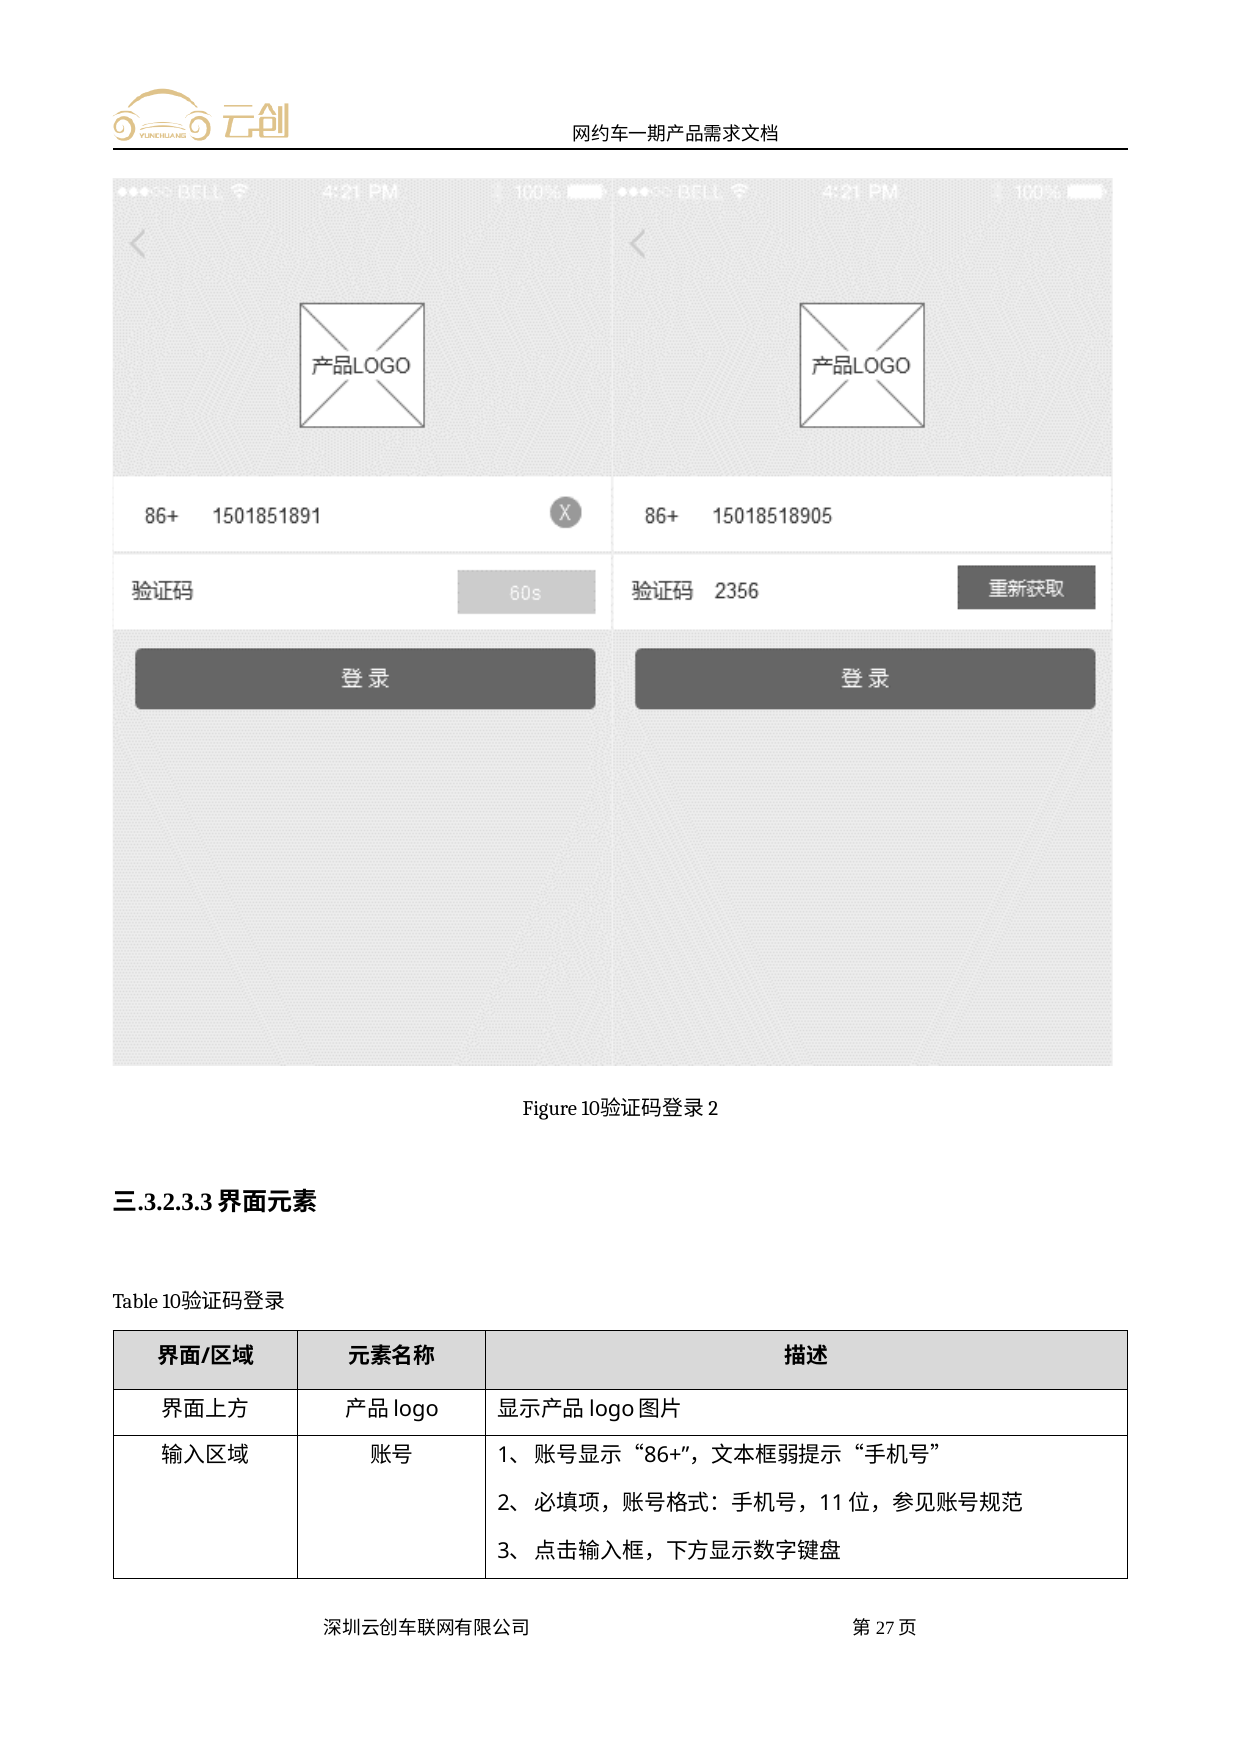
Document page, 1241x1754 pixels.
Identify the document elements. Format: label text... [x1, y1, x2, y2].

table_header 界面/区域 [114, 1331, 297, 1389]
table_header 元素名称 [298, 1331, 485, 1389]
table_cell 产品logo [298, 1390, 485, 1435]
table_cell 账号显示“86+”，文本框弱提示“手机号” 必填项，账号格式：手机号，11位，参见账号规范 点击输入框，下方显示数字键盘 输入手机号， 文本框右侧出现删除图标按钮，可以点击清空输入的内容 失去焦点的同时校验手机号格式是否正确，若不符合格式，显示提示“手机号码错误” [486, 1436, 1127, 1578]
table_cell 账号 [298, 1436, 485, 1578]
table_header 描述 [486, 1331, 1127, 1389]
picture [112, 88, 289, 141]
subtitle 界面元素 [112, 1167, 1128, 1232]
table_cell 显示产品logo图片 [486, 1390, 1127, 1435]
table_cell 界面上方 [114, 1390, 297, 1435]
table_cell 输入区域 [114, 1436, 297, 1578]
picture [112, 178, 1113, 1066]
